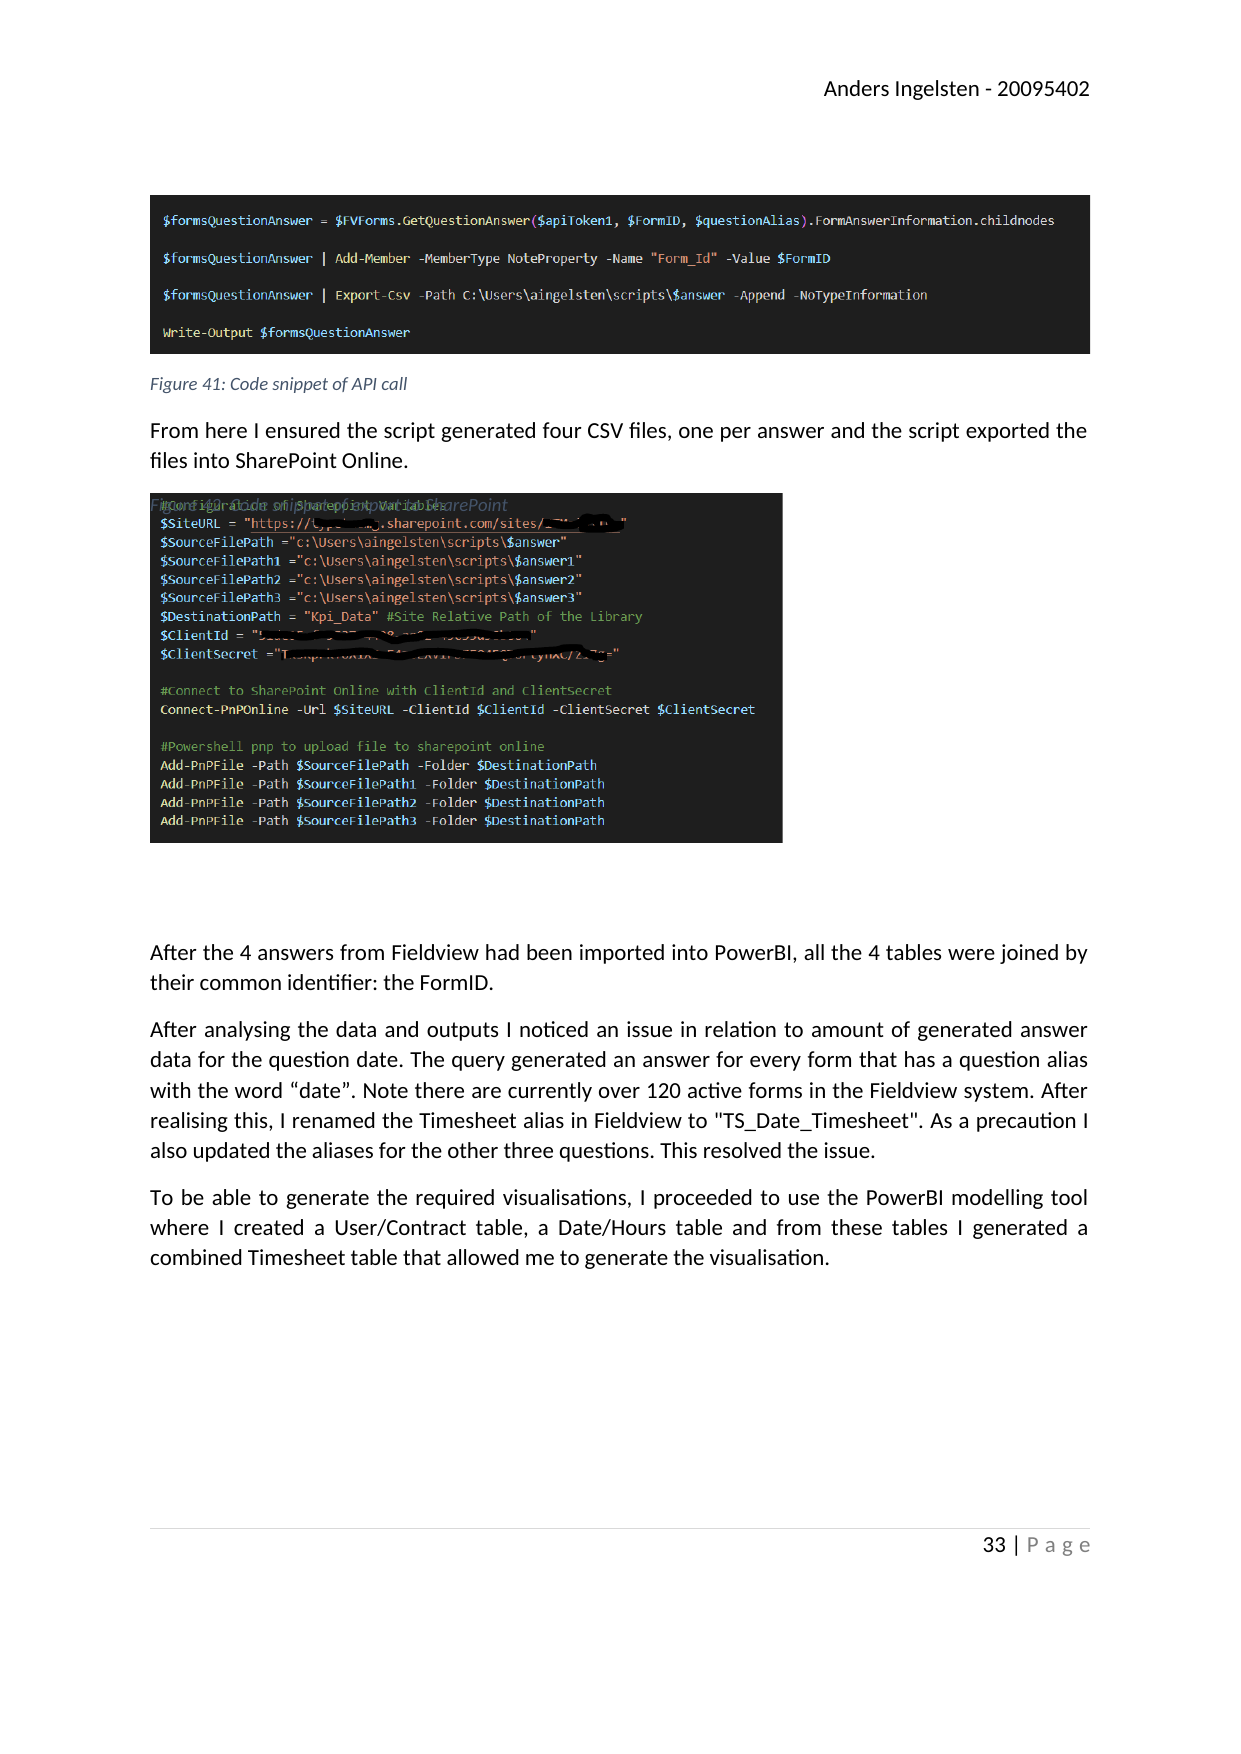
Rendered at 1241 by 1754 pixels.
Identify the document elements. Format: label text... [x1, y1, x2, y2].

text From here I ensured the script generated four CSV files, one per answer and the script exported the files into SharePoint Online. [150, 416, 1090, 474]
text Figure : Code snippet of API call [150, 372, 1090, 395]
text After analysing the data and outputs I noticed an issue in relation to amount of generated answer data for the question date. The query generated an answer for every form that has a question alias with the word “date”. Note there are currently over 120 active forms in the Fieldview system. After realising this, I renamed the Timesheet alias in Fieldview to "TS_Date_Timesheet". As a precaution I also updated the aliases for the other three questions. This resolved the issue. [150, 1015, 1090, 1164]
text After the 4 answers from Fieldview had been imported into PowerBI, all the 4 tables were joined by their common identifier: the FormID. [150, 938, 1090, 997]
picture [150, 195, 1091, 354]
text To be able to generate the required visualisations, I proceeded to use the PowerBI modelling tool where I created a User/Contract table, a Date/Hours table and from these tables I generated a combined Timesheet table that allowed me to generate the visualisation. [150, 1183, 1090, 1272]
picture [150, 493, 783, 843]
